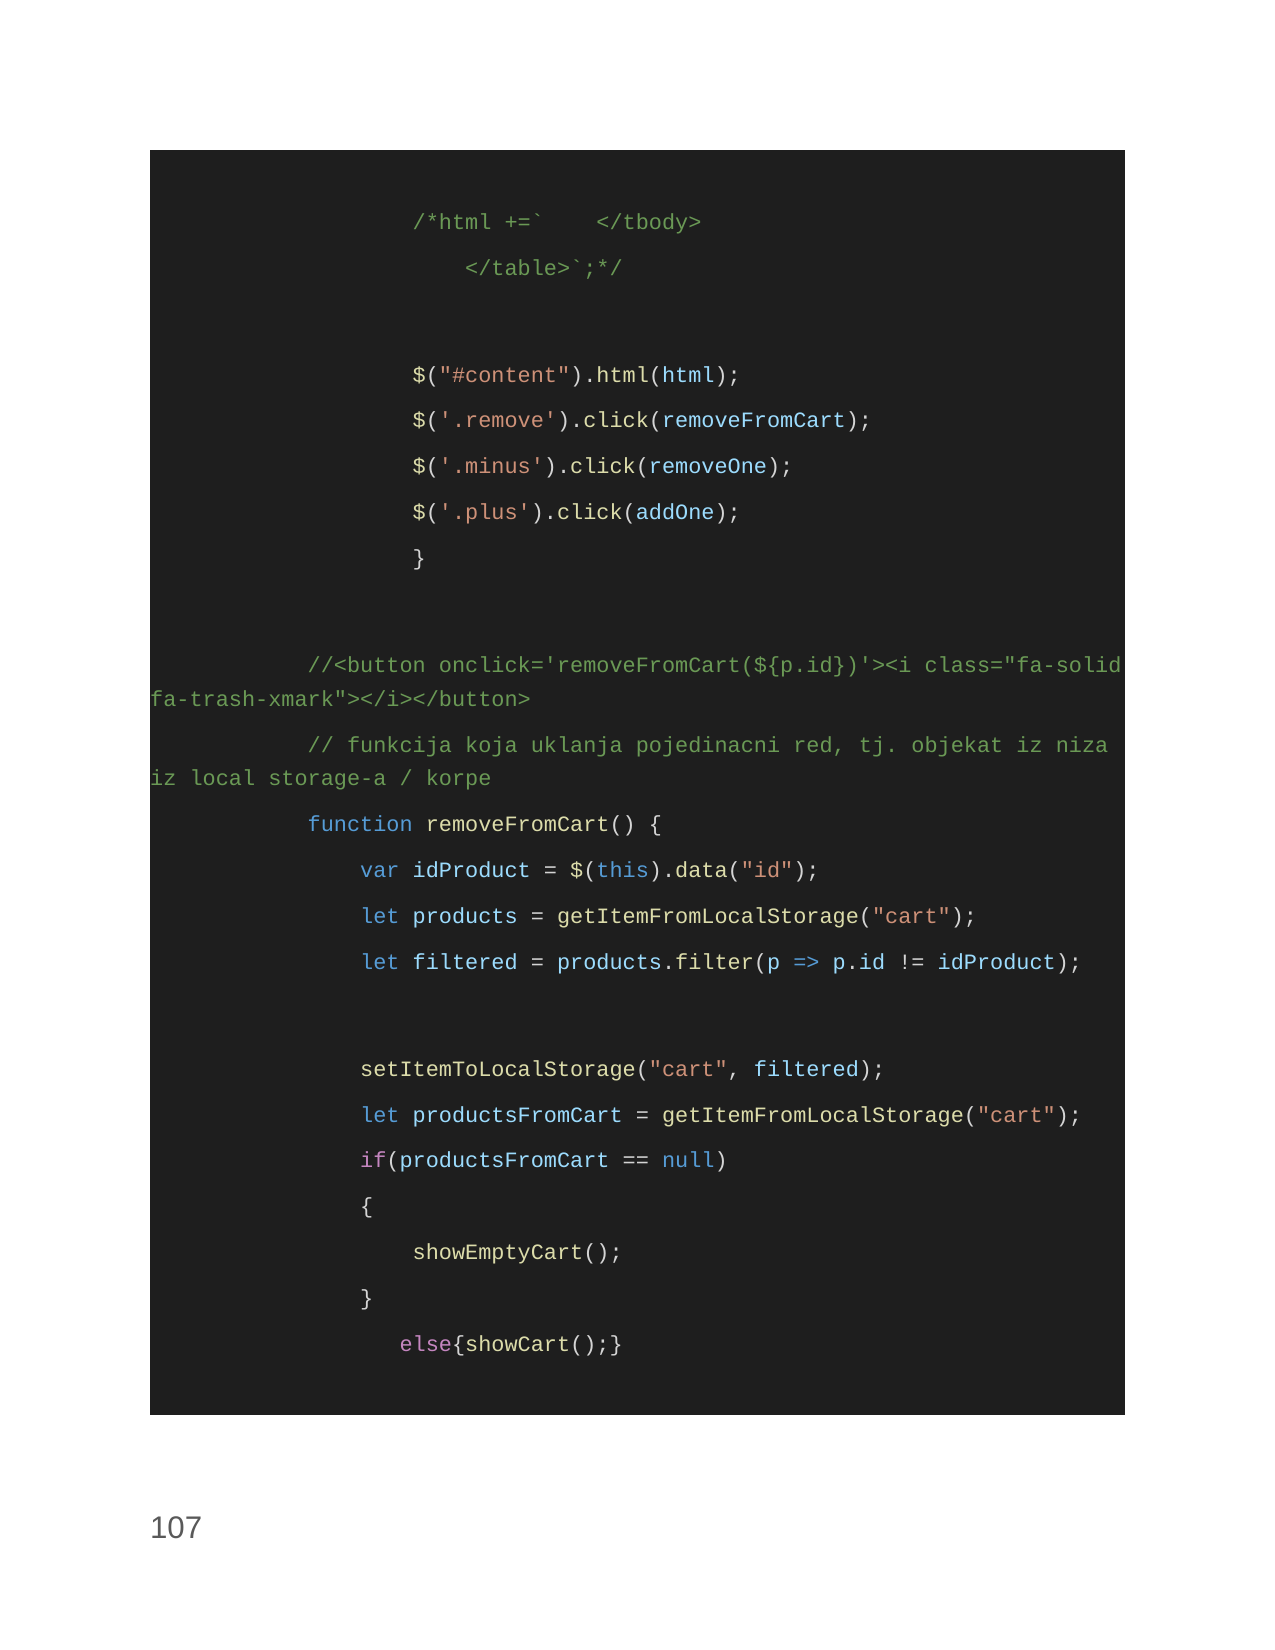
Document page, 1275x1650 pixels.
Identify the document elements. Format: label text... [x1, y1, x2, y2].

text let filtered = products.filter(p => p.id != idProduct); [150, 951, 1125, 976]
text $('.remove').click(removeFromCart); [150, 410, 1125, 434]
text function removeFromCart() { [150, 813, 1125, 838]
text let productsFromCart = getItemFromLocalStorage("cart"); [150, 1104, 1125, 1128]
text var idProduct = $(this).data("id"); [150, 859, 1125, 884]
text if(productsFromCart == null) [150, 1150, 1125, 1174]
text //<button onclick='removeFromCart(${p.id})'><i class="fa-solid fa-trash-xmark"></i></button> [150, 654, 1125, 713]
text // funkcija koja uklanja pojedinacni red, tj. objekat iz niza iz local storage-a / korpe [150, 734, 1125, 792]
text showEmptyCart(); [150, 1242, 1125, 1266]
text let products = getItemFromLocalStorage("cart"); [150, 905, 1125, 930]
text } [150, 1287, 1125, 1312]
text /*html +=` </tbody> [150, 211, 1125, 236]
text setItemToLocalStorage("cart", filtered); [150, 1058, 1125, 1083]
text else{showCart();} [150, 1333, 1125, 1358]
text $('.minus').click(removeOne); [150, 456, 1125, 480]
text </table>`;*/ [150, 257, 1125, 282]
text $("#content").html(html); [150, 364, 1125, 388]
text } [150, 547, 1125, 572]
text $('.plus').click(addOne); [150, 502, 1125, 526]
text { [150, 1196, 1125, 1220]
